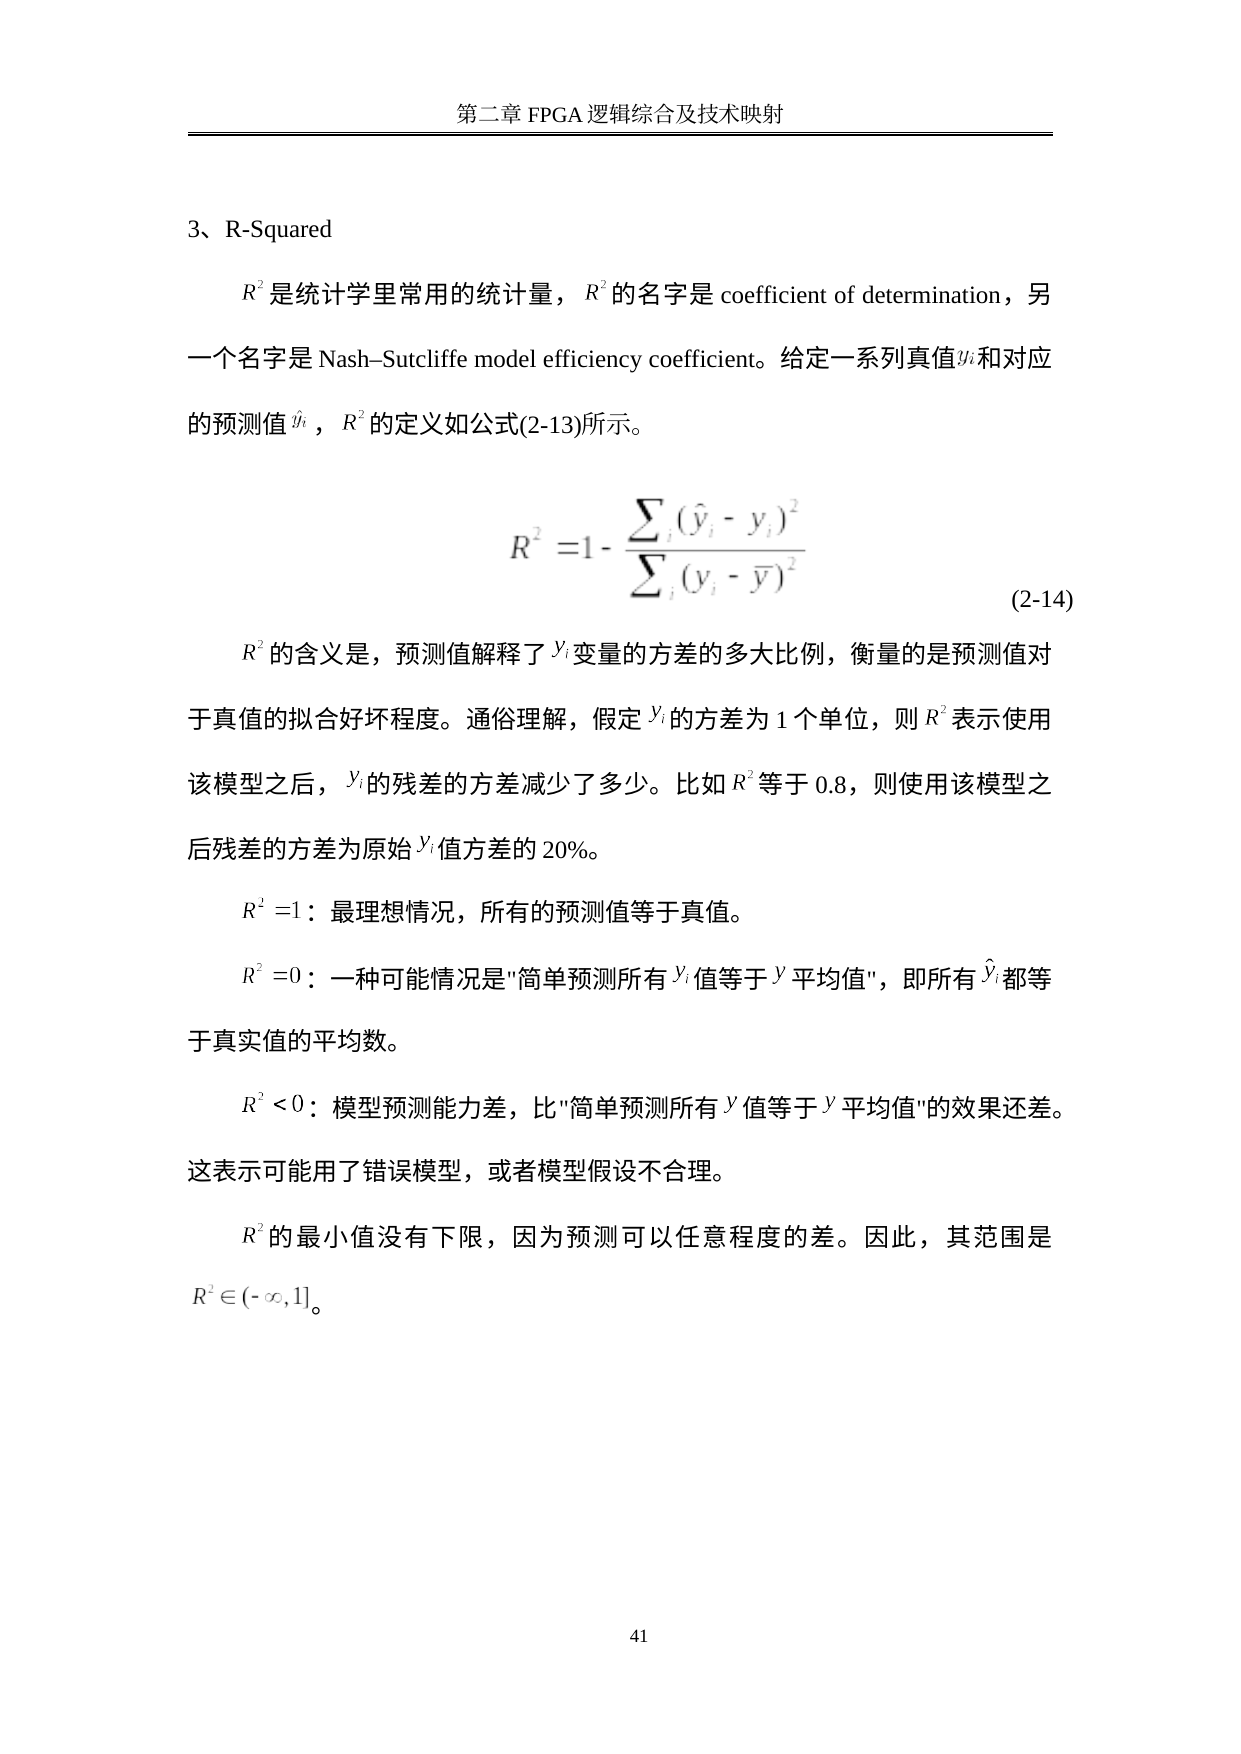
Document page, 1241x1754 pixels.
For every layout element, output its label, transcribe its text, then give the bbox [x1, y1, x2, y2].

text (2-14) [187, 487, 1053, 617]
text ：最理想情况，所有的预测值等于真值。 [187, 877, 1053, 942]
text ：一种可能情况是"简单预测所有值等于平均值"，即所有都等于真实值的平均数。 [187, 942, 1053, 1072]
picture [287, 406, 313, 434]
picture [956, 348, 978, 368]
text 的含义是，预测值解释了变量的方差的多大比例，衡量的是预测值对于真值的拟合好坏程度。通俗理解，假定的方差为1个单位，则表示使用该模型之后，的残差的方差减少了多少。比如等于0.8，则使用该模型之后残差的方差为原始值方差的20%。 [187, 617, 1053, 877]
text 的最小值没有下限，因为预测可以任意程度的差。因此，其范围是。 [187, 1202, 1053, 1332]
text ：模型预测能力差，比"简单预测所有值等于平均值"的效果还差。这表示可能用了错误模型，或者模型假设不合理。 [187, 1072, 1053, 1202]
text 3、R-Squared [187, 194, 1053, 259]
text 是统计学里常用的统计量，的名字是coefficient of determination，另一个名字是Nash–Sutcliffe model efficiency coefficient。给定一系列真值和对应的预测值，的定义如公式(2-13)所示。 [187, 259, 1053, 454]
